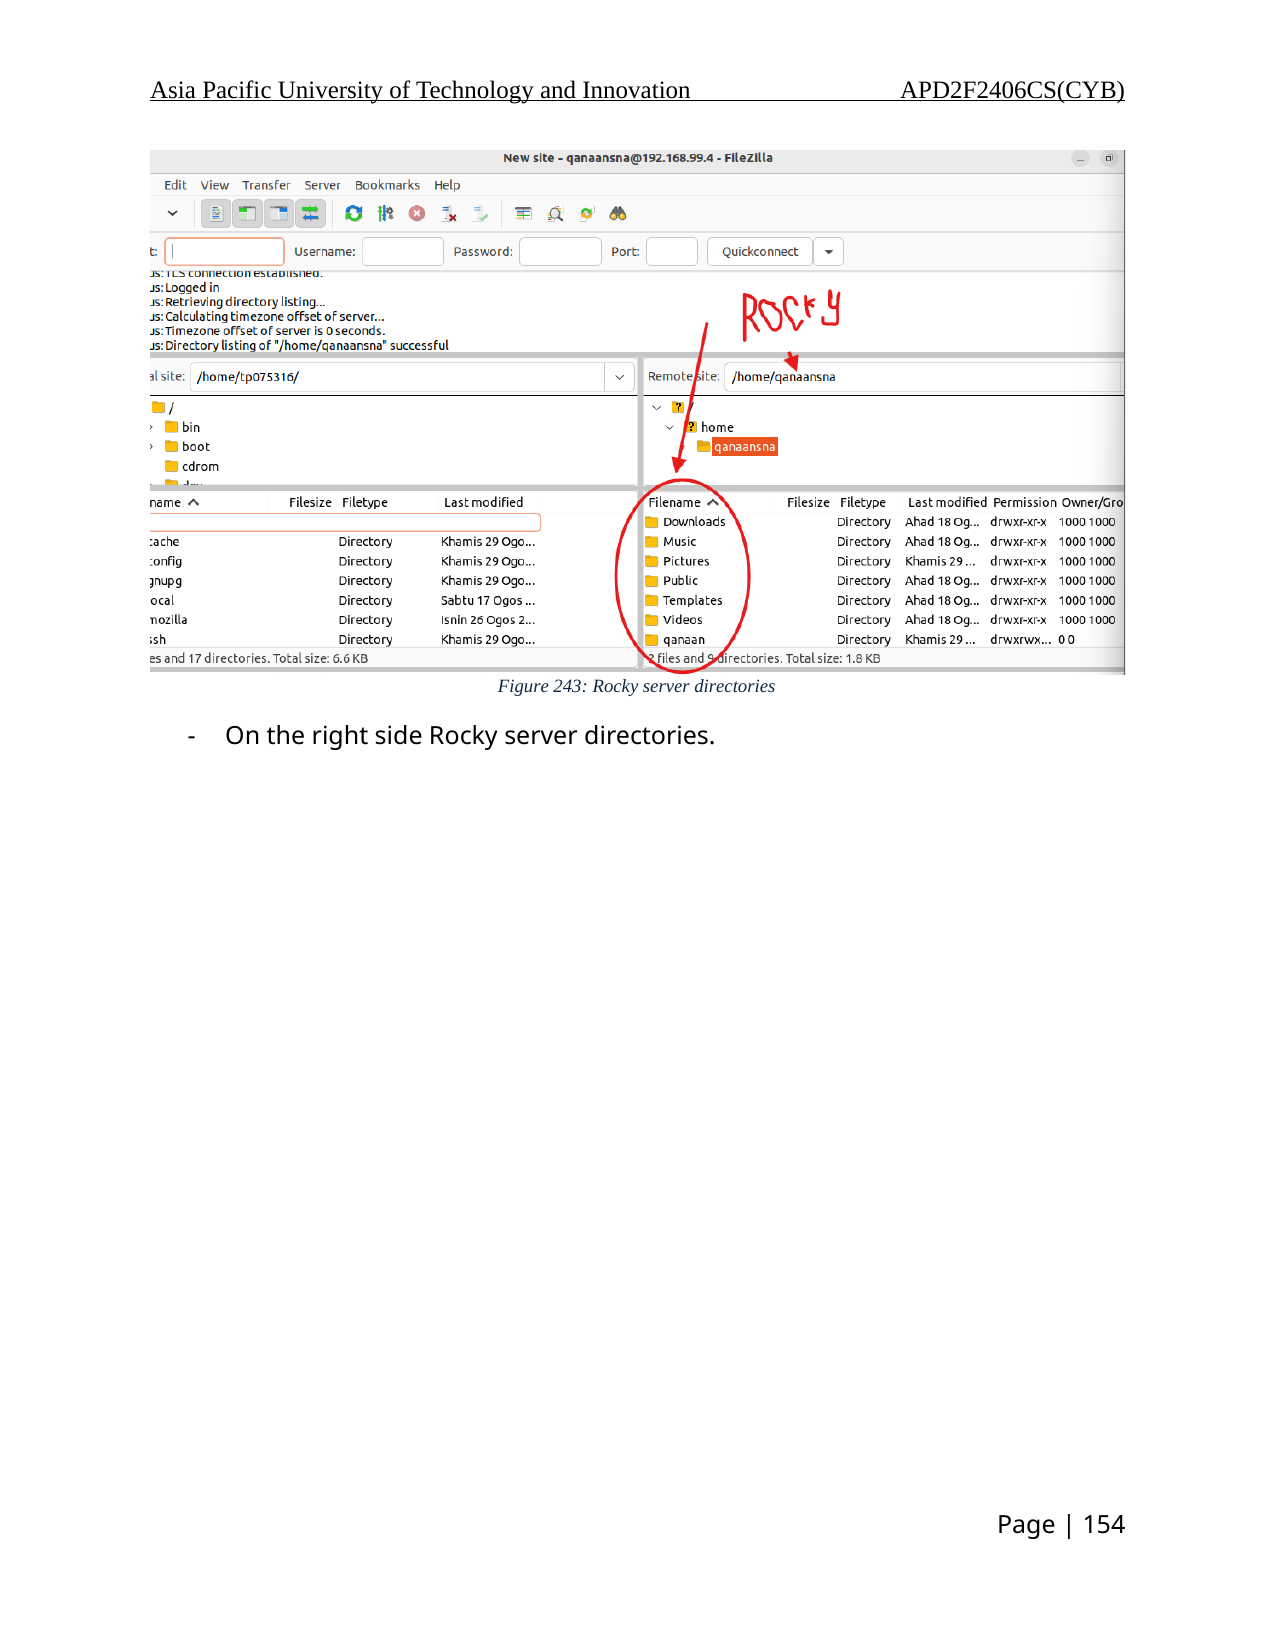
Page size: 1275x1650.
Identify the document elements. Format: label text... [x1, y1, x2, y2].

picture [150, 150, 1125, 675]
text Figure 243: Rocky server directories [150, 675, 1125, 696]
list On the right side Rocky server directories. [187, 717, 1125, 751]
